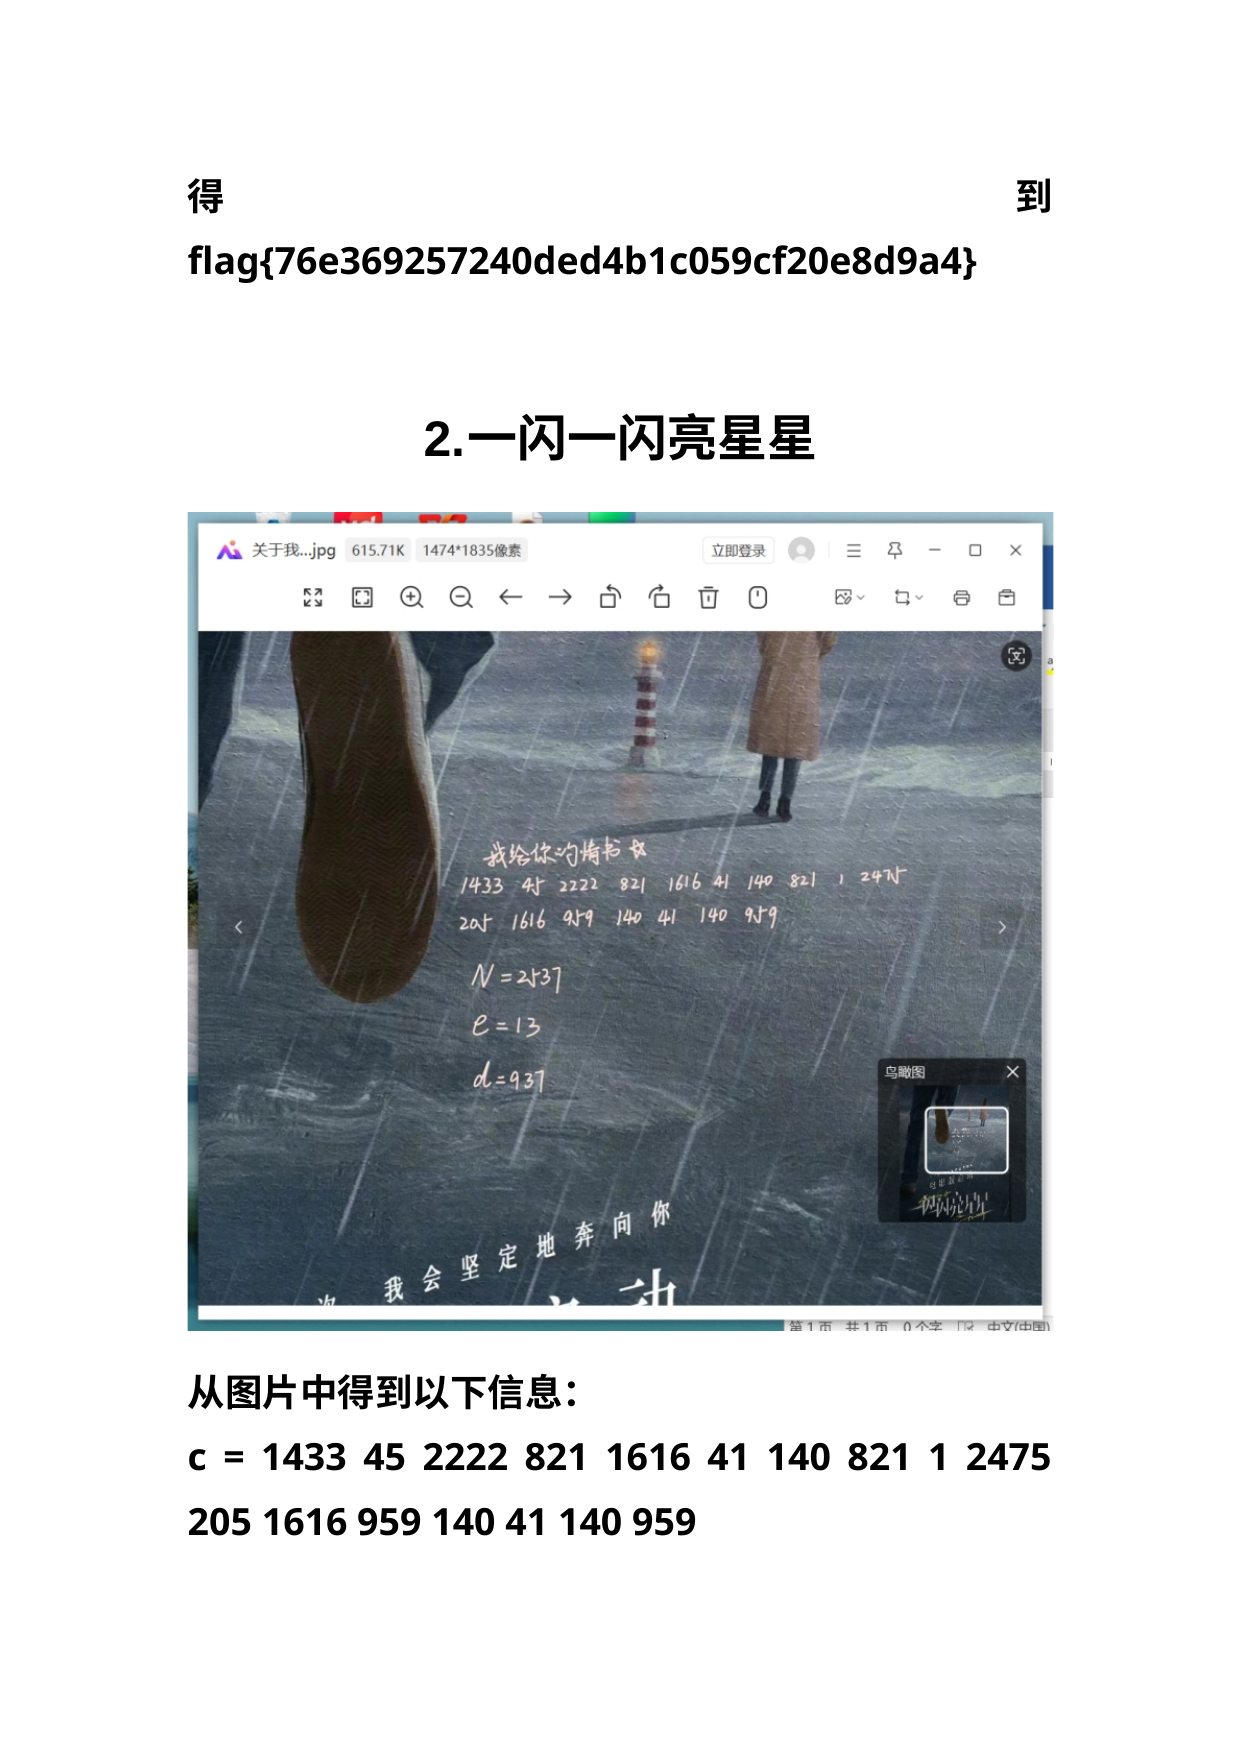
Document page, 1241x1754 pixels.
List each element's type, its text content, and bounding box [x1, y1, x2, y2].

text 从图片中得到以下信息： [187, 1358, 1053, 1423]
text c = 1433 45 2222 821 1616 41 140 821 1 2475 205 1616 959 140 41 140 959 [187, 1423, 1053, 1553]
text 得到flag{76e369257240ded4b1c059cf20e8d9a4} [187, 162, 1053, 292]
picture [187, 512, 1054, 1331]
subtitle 一闪一闪亮星星 [187, 386, 1053, 484]
